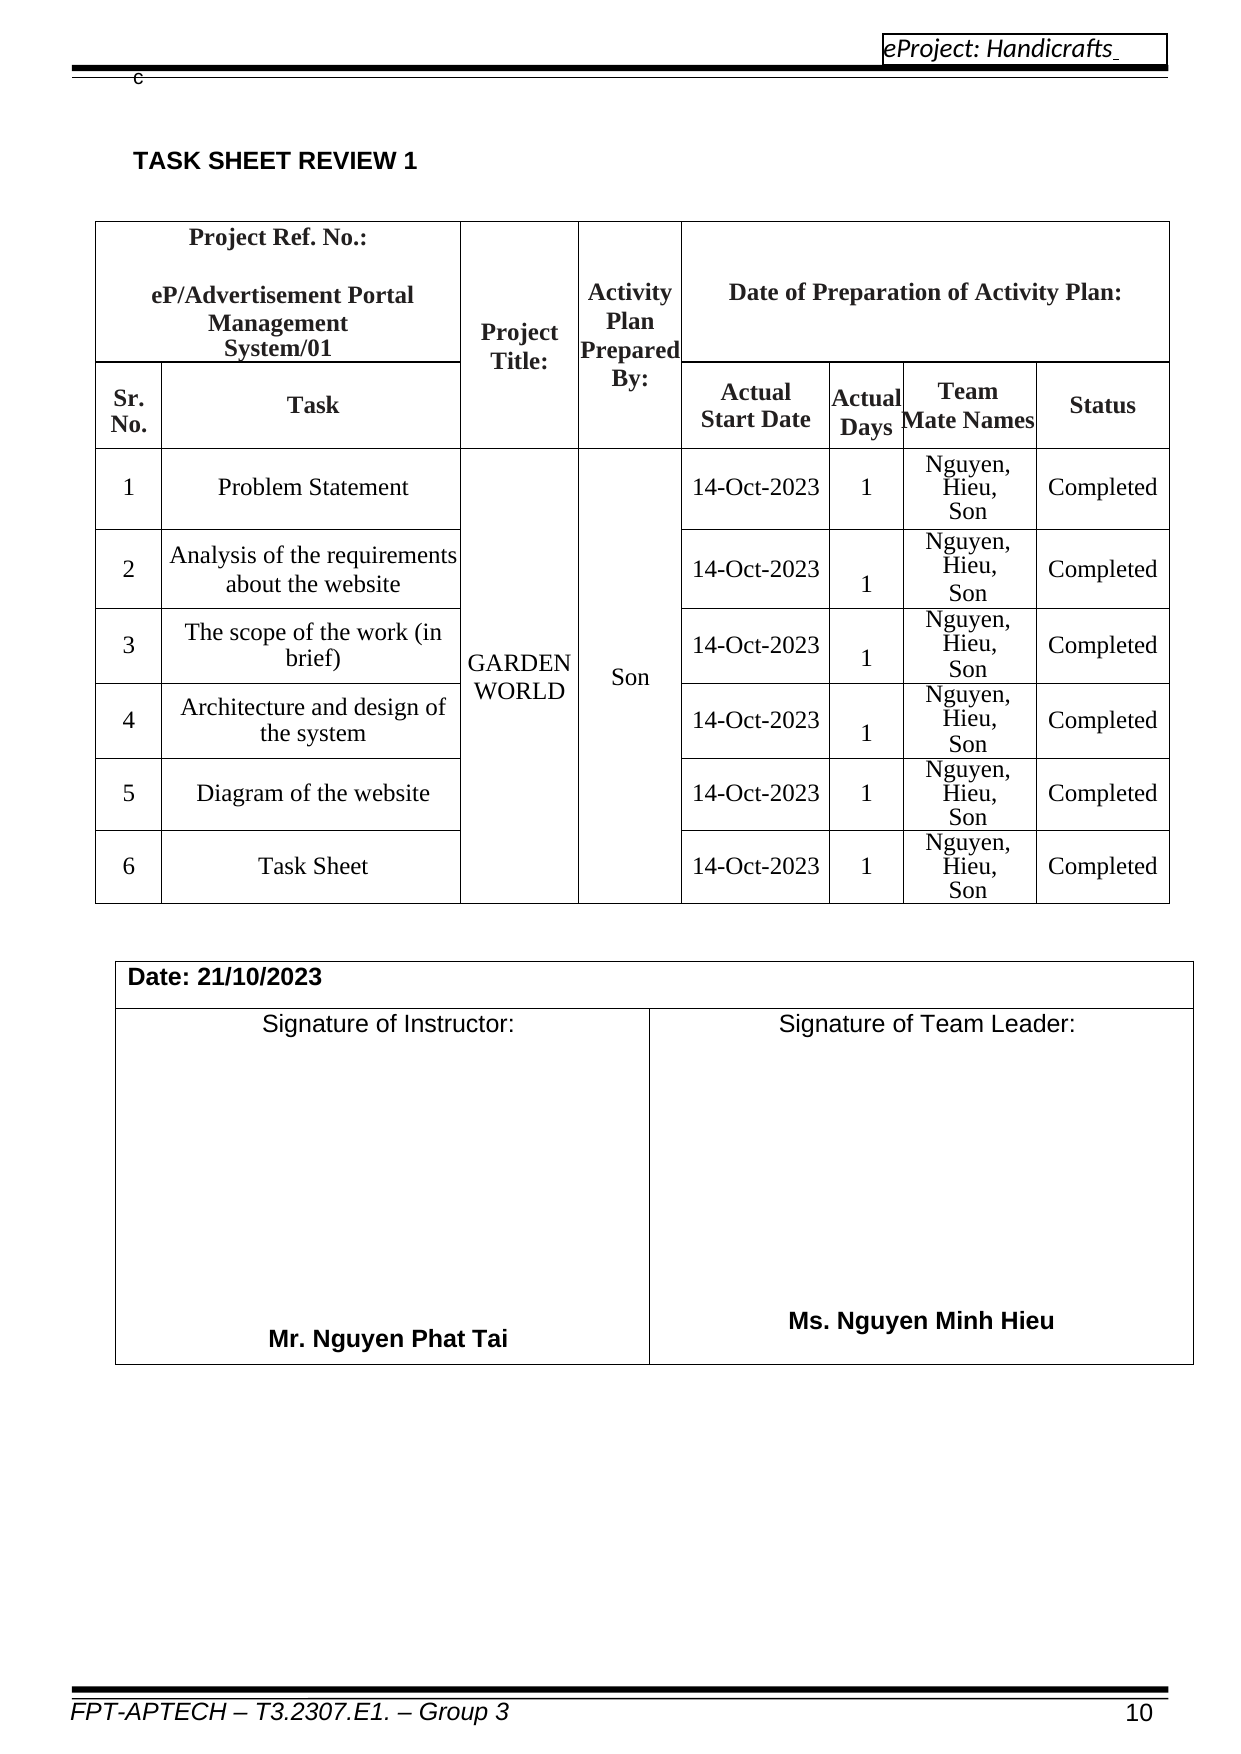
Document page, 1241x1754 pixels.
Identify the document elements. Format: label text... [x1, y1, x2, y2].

table_cell Architecture and design of the system [162, 684, 460, 757]
table_cell GARDEN WORLD [461, 449, 578, 903]
table_cell 14-Oct-2023 [682, 684, 829, 757]
table_cell 3 [96, 609, 161, 683]
text TASK SHEET REVIEW 1 [133, 146, 1176, 175]
table_cell Completed [1037, 759, 1169, 830]
table_cell Nguyen, Hieu, Son [904, 759, 1036, 830]
table_cell Completed [1037, 831, 1169, 903]
table_cell 1 [830, 831, 903, 903]
table_cell 1 [830, 530, 903, 608]
table_cell Completed [1037, 609, 1169, 683]
table_cell The scope of the work (in brief) [162, 609, 460, 683]
table_cell Nguyen, Hieu, Son [904, 831, 1036, 903]
table_cell Diagram of the website [162, 759, 460, 830]
table_cell Nguyen, Hieu, Son [904, 684, 1036, 757]
table_cell 1 [830, 609, 903, 683]
table_cell Sr. No. [96, 363, 161, 447]
table_cell 6 [96, 831, 161, 903]
table_cell Task Sheet [162, 831, 460, 903]
table_cell 5 [96, 759, 161, 830]
table_cell Nguyen, Hieu, Son [904, 609, 1036, 683]
table_cell Actual Start Date [682, 363, 829, 447]
table_cell 14-Oct-2023 [682, 449, 829, 529]
table_cell Completed [1037, 530, 1169, 608]
table_cell Son [579, 449, 681, 903]
table_cell 1 [830, 759, 903, 830]
table_cell Task [162, 363, 460, 447]
table_header Project Title: [461, 222, 578, 447]
table_cell Completed [1037, 684, 1169, 757]
table_cell 14-Oct-2023 [682, 530, 829, 608]
table_cell Nguyen, Hieu, Son [904, 530, 1036, 608]
table_cell Completed [1037, 449, 1169, 529]
table_cell 2 [96, 530, 161, 608]
table_header Project Ref. No.: eP/Advertisement Portal Management System/01 [96, 222, 460, 361]
table_cell 1 [96, 449, 161, 529]
table_cell Actual Days [830, 363, 903, 447]
table_cell Problem Statement [162, 449, 460, 529]
table_cell 1 [830, 449, 903, 529]
table_header Date: 21/10/2023 [116, 962, 1193, 1008]
table_header Activity Plan Prepared By: [579, 222, 681, 447]
table_cell 14-Oct-2023 [682, 759, 829, 830]
table_cell Signature of Instructor: Mr. Nguyen Phat Tai [116, 1009, 649, 1364]
table_cell Nguyen, Hieu, Son [904, 449, 1036, 529]
table_cell 4 [96, 684, 161, 757]
table_cell 14-Oct-2023 [682, 609, 829, 683]
table_cell Team Mate Names [904, 363, 1036, 447]
table_cell Status [1037, 363, 1169, 447]
table_cell 14-Oct-2023 [682, 831, 829, 903]
table_cell 1 [830, 684, 903, 757]
table_cell Analysis of the requirements about the website [162, 530, 460, 608]
table_cell Signature of Team Leader: Ms. Nguyen Minh Hieu [650, 1009, 1193, 1364]
table_header Date of Preparation of Activity Plan: [682, 222, 1169, 361]
